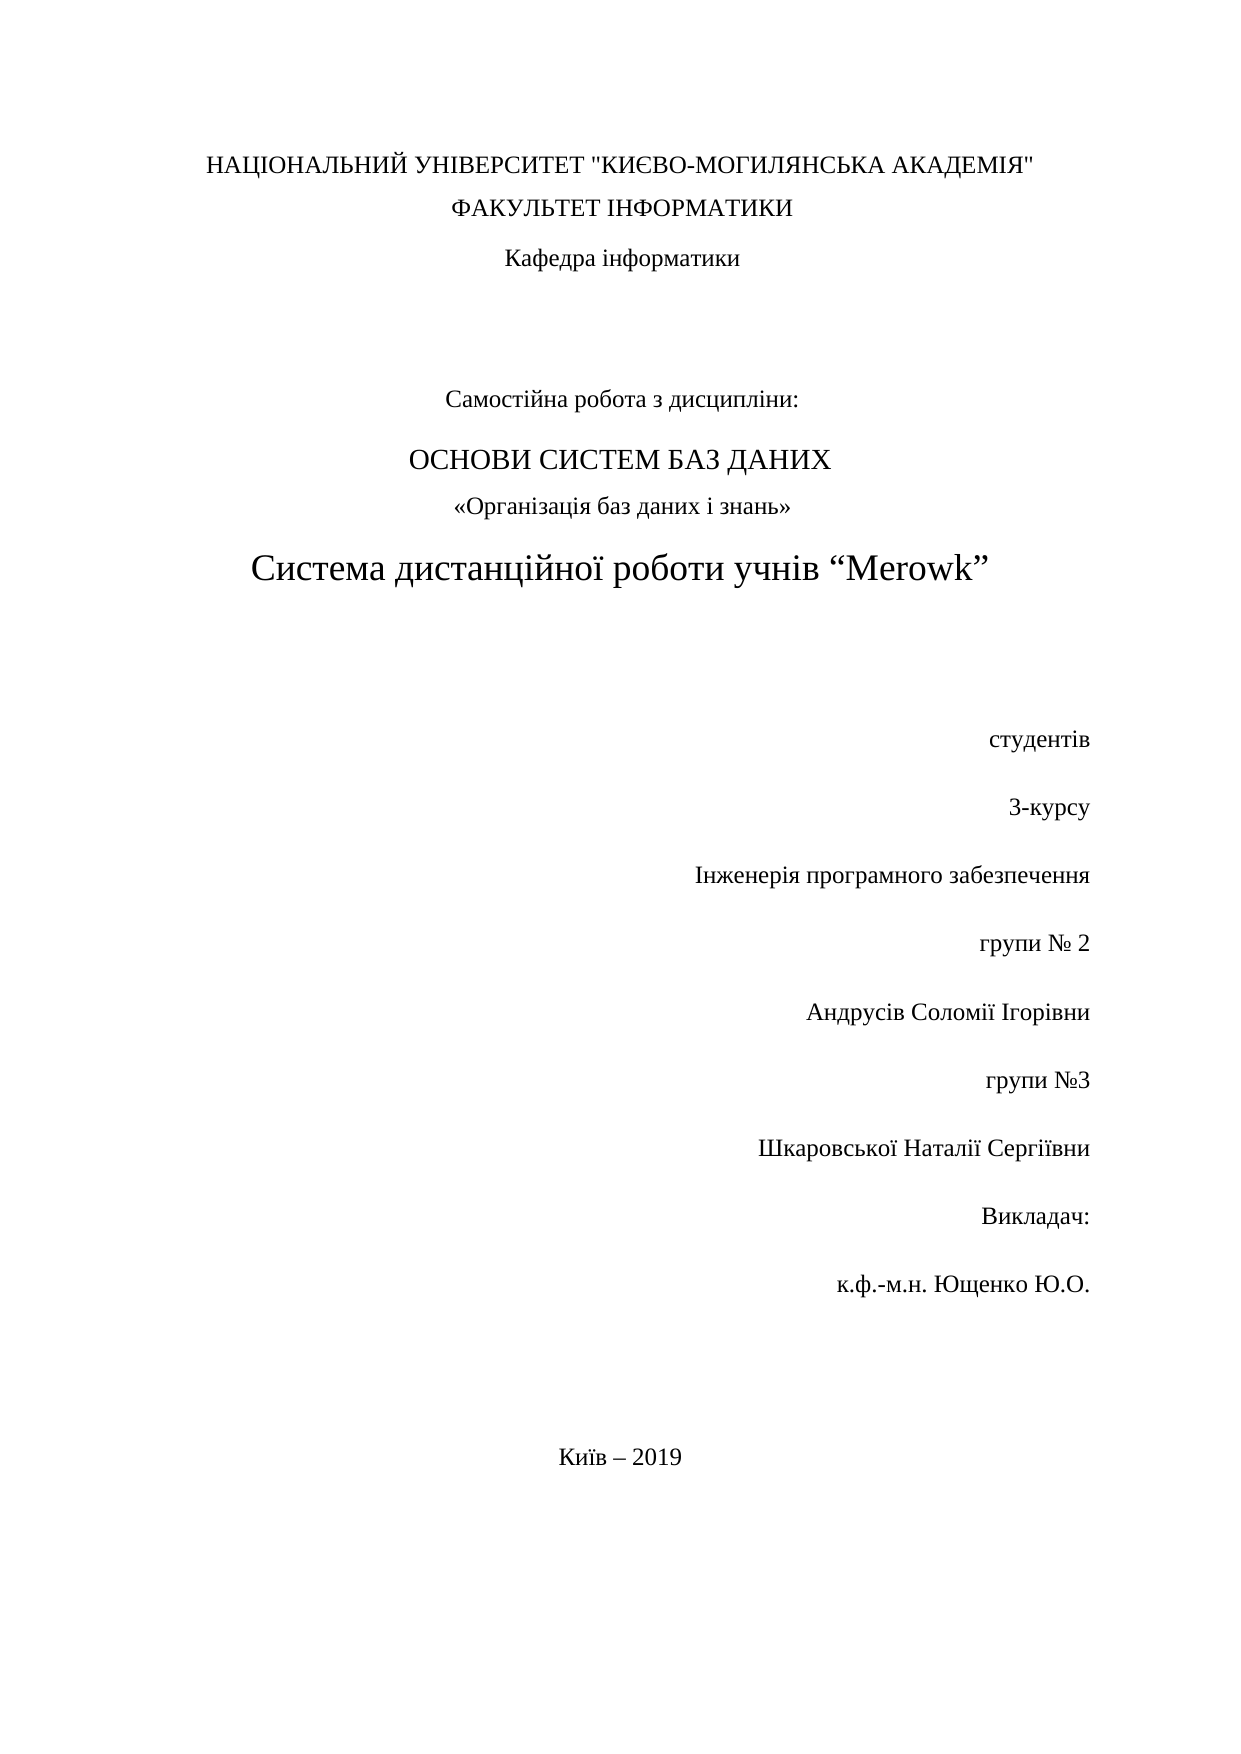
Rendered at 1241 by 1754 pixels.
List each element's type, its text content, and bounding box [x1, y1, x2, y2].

title Система дистанційної роботи учнів “Merowk” [150, 545, 1090, 588]
text Інженерія програмного забезпечення [298, 860, 1090, 889]
text Шкаровської Наталії Сергіївни [298, 1133, 1090, 1162]
text студентів [298, 724, 1090, 753]
text ОСНОВИ СИСТЕМ БАЗ ДАНИХ [150, 442, 1090, 476]
text Київ – 2019 [150, 1442, 1090, 1471]
text НАЦІОНАЛЬНИЙ УНІВЕРСИТЕТ "КИЄВО-МОГИЛЯНСЬКА АКАДЕМІЯ" [150, 150, 1090, 179]
text Андрусів Соломії Ігорівни [298, 997, 1090, 1025]
text к.ф.-м.н. Ющенко Ю.О. [298, 1269, 1090, 1298]
text групи № 2 [298, 928, 1090, 957]
text Кафедра інформатики [152, 243, 1092, 272]
text ФАКУЛЬТЕТ ІНФОРМАТИКИ [152, 193, 1092, 222]
text Самостійна робота з дисципліни: [152, 384, 1092, 413]
text групи №3 [298, 1065, 1090, 1093]
text «Організація баз даних і знань» [152, 491, 1092, 520]
text Викладач: [298, 1201, 1090, 1230]
text 3-курсу [298, 792, 1090, 821]
